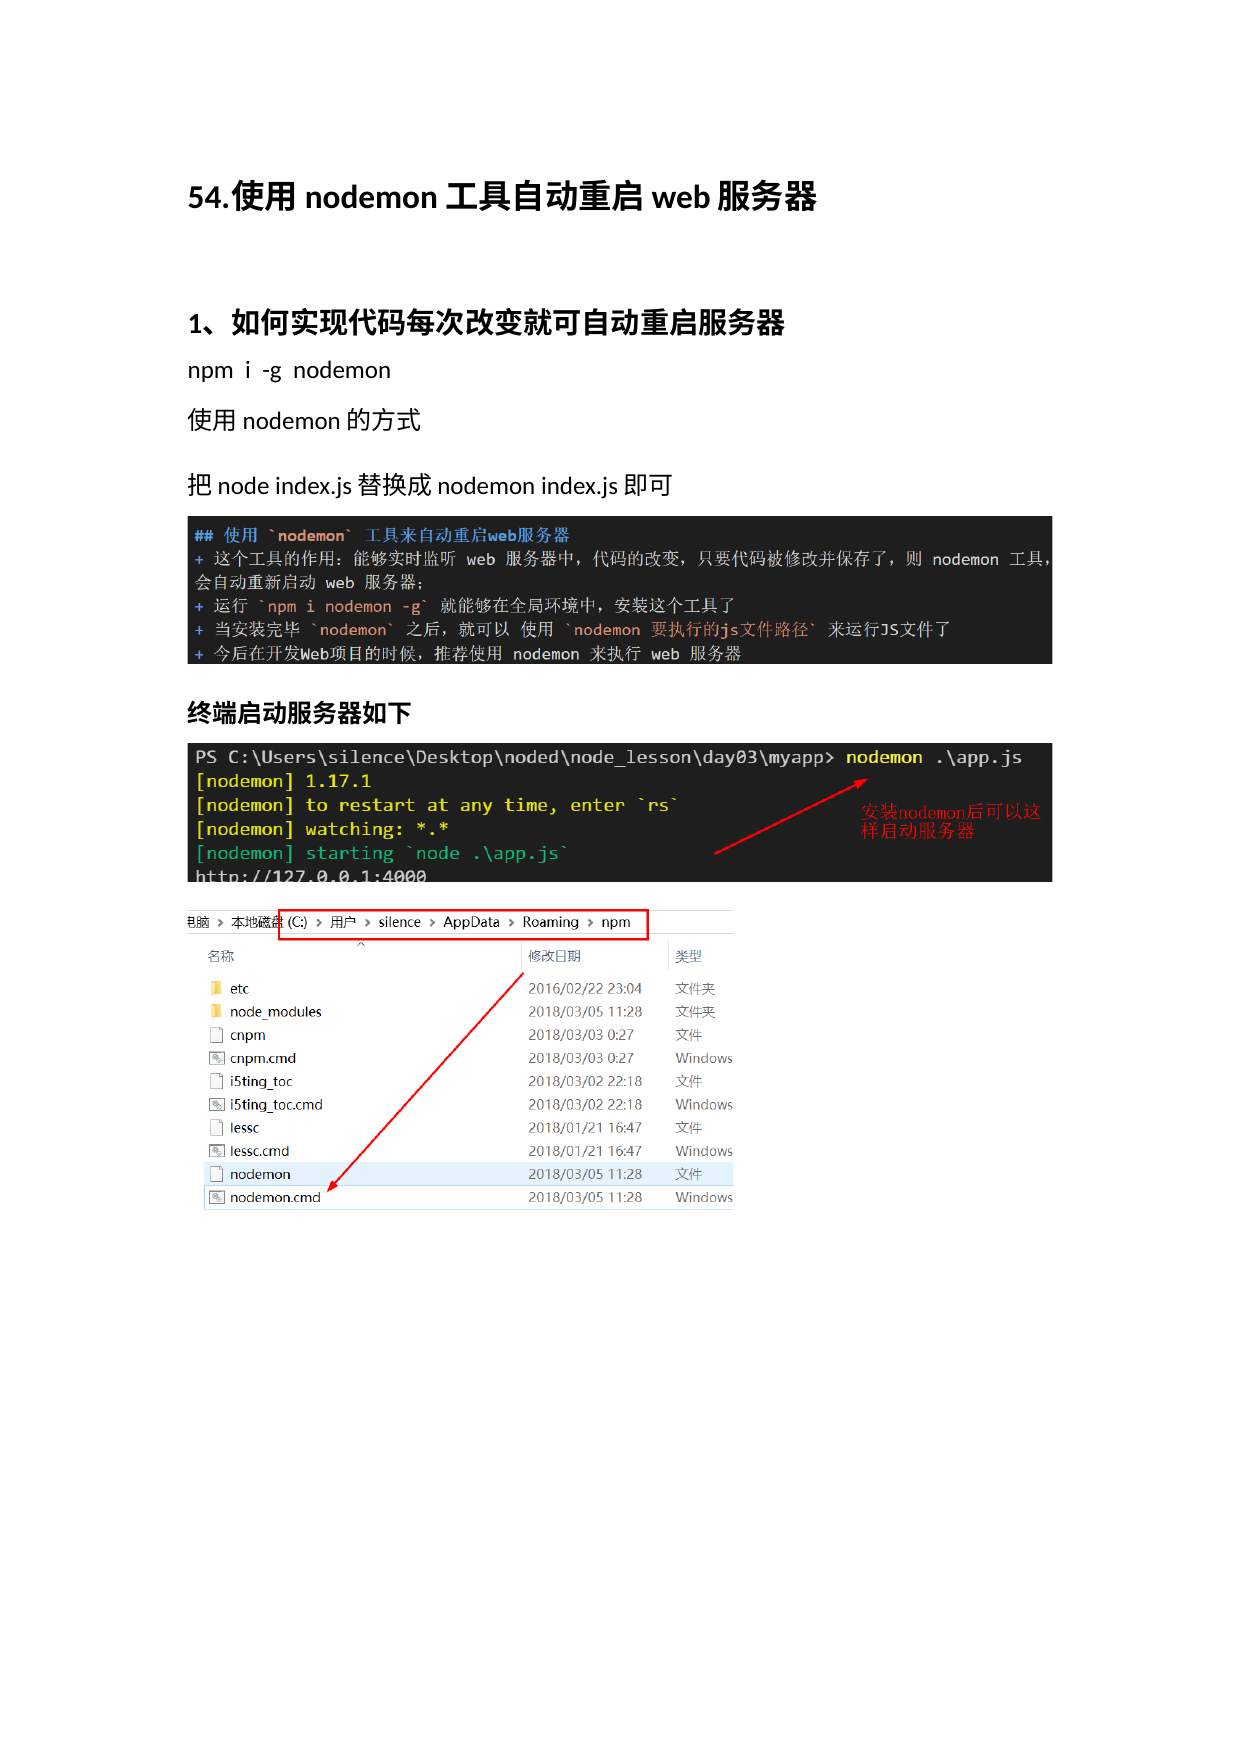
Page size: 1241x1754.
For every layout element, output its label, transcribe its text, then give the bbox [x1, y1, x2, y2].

subtitle 使用nodemon工具自动重启web服务器 [187, 162, 1053, 227]
list 1、如何实现代码每次改变就可自动重启服务器 [187, 289, 1053, 354]
picture [187, 906, 734, 1212]
list 把node index.js替换成nodemon index.js即可 [187, 451, 1053, 516]
list 终端启动服务器如下 [187, 679, 1053, 743]
picture [187, 743, 1053, 882]
picture [187, 516, 1053, 664]
list 使用nodemon的方式 [187, 386, 1053, 451]
list npm i -g nodemon [187, 354, 1053, 386]
